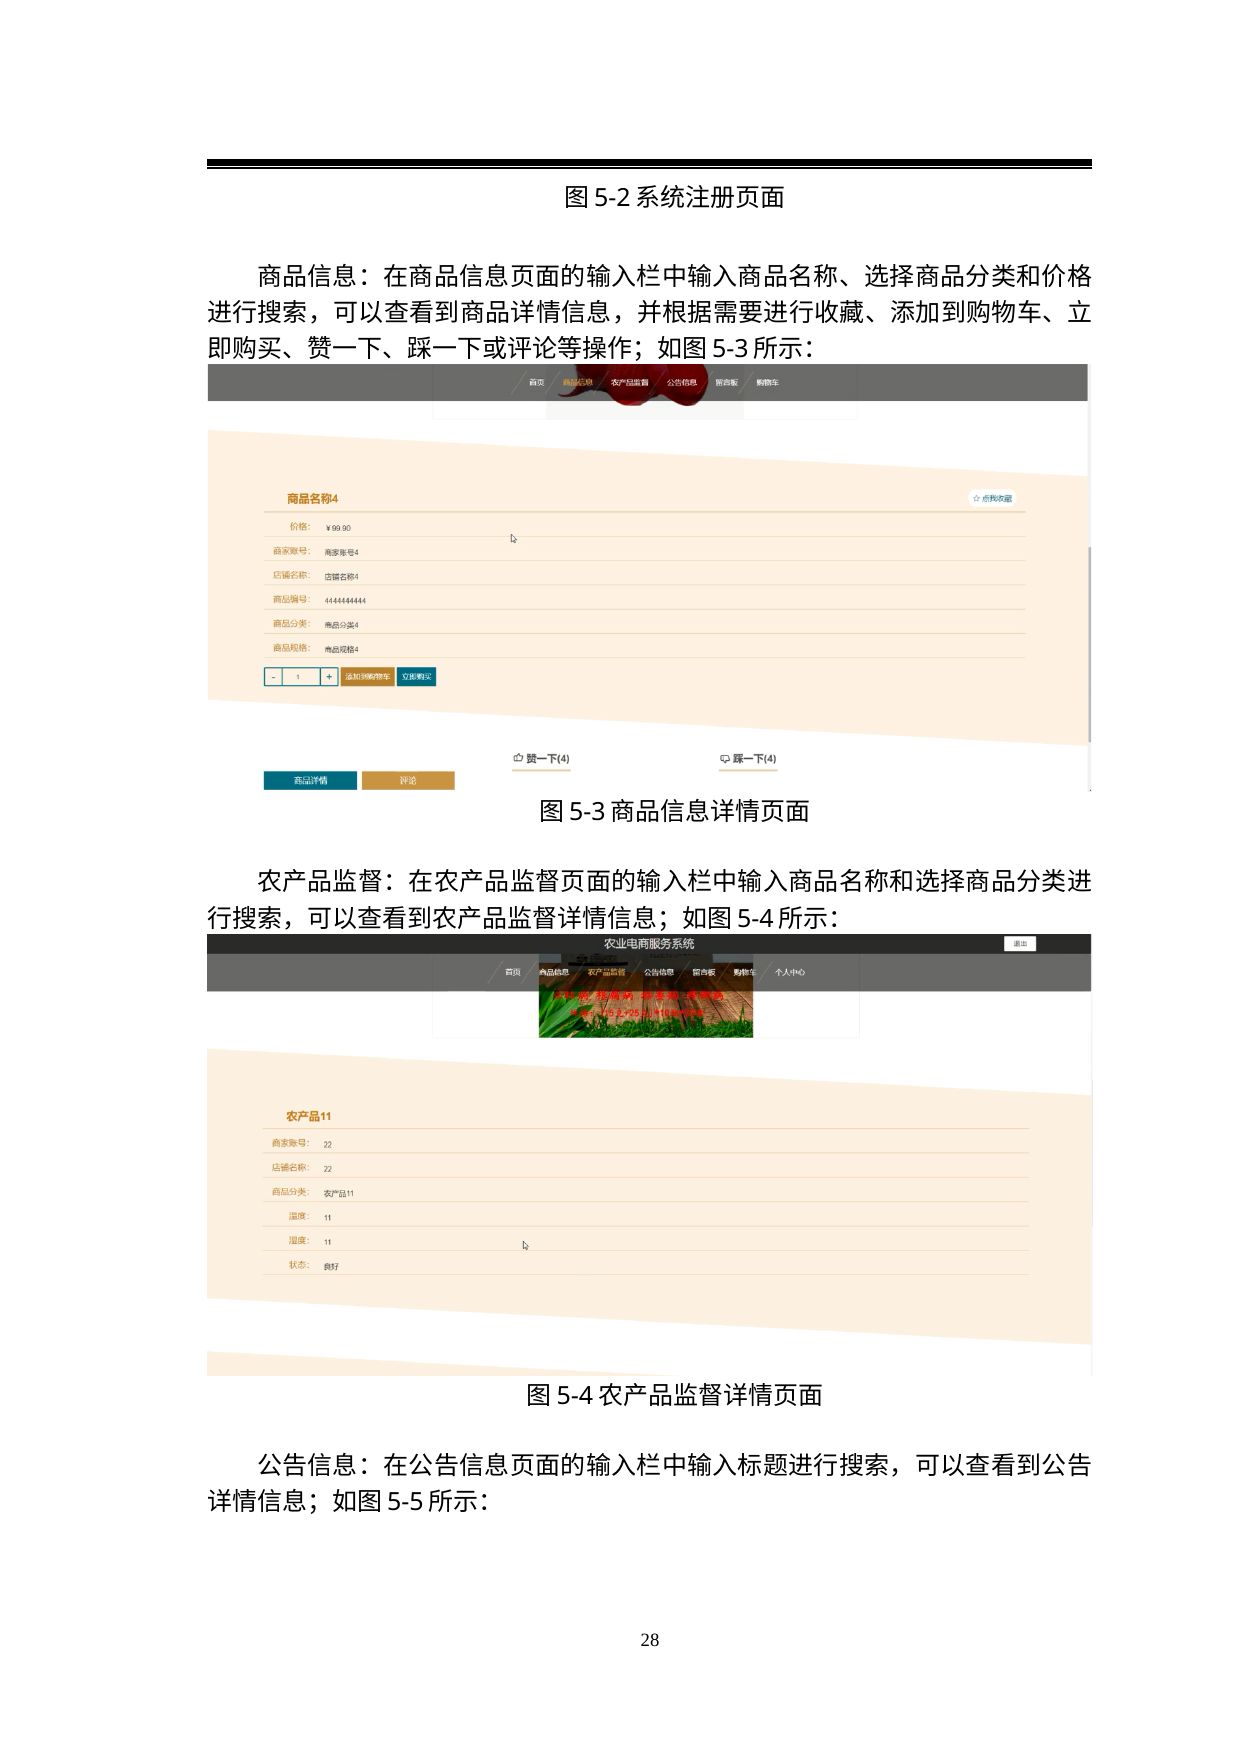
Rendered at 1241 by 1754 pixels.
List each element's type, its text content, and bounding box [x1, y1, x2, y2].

picture [207, 934, 1093, 1376]
text 图5-2系统注册页面 [207, 177, 1092, 213]
text 商品信息：在商品信息页面的输入栏中输入商品名称、选择商品分类和价格进行搜索，可以查看到商品详情信息，并根据需要进行收藏、添加到购物车、立即购买、赞一下、踩一下或评论等操作；如图5-3所示： [207, 256, 1092, 364]
text 图5-4农产品监督详情页面 [207, 1376, 1092, 1412]
text 图5-3商品信息详情页面 [207, 792, 1092, 828]
text 公告信息：在公告信息页面的输入栏中输入标题进行搜索，可以查看到公告详情信息；如图5-5所示： [207, 1446, 1092, 1518]
text 农产品监督：在农产品监督页面的输入栏中输入商品名称和选择商品分类进行搜索，可以查看到农产品监督详情信息；如图5-4所示： [207, 862, 1092, 934]
picture [207, 364, 1092, 792]
